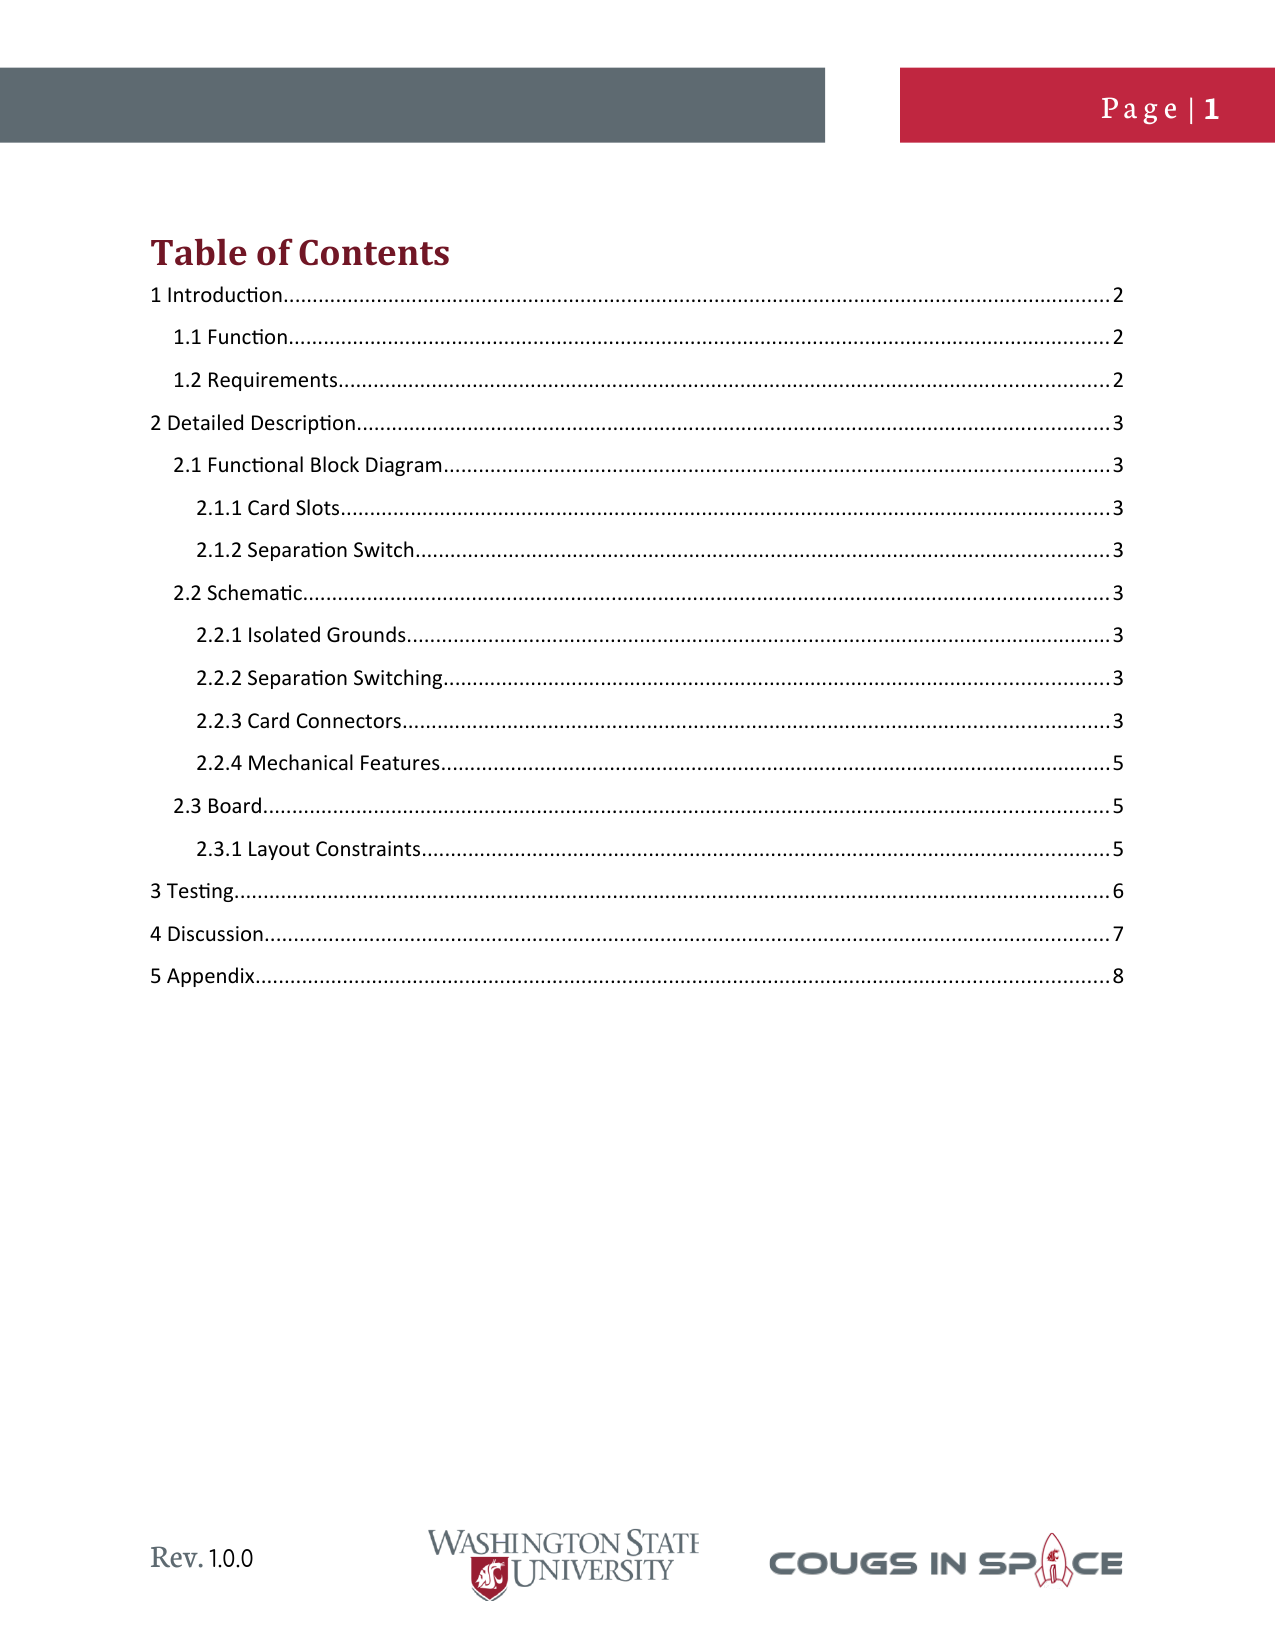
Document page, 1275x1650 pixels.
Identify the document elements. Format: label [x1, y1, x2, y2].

picture [769, 1532, 1123, 1589]
picture [426, 1528, 699, 1601]
